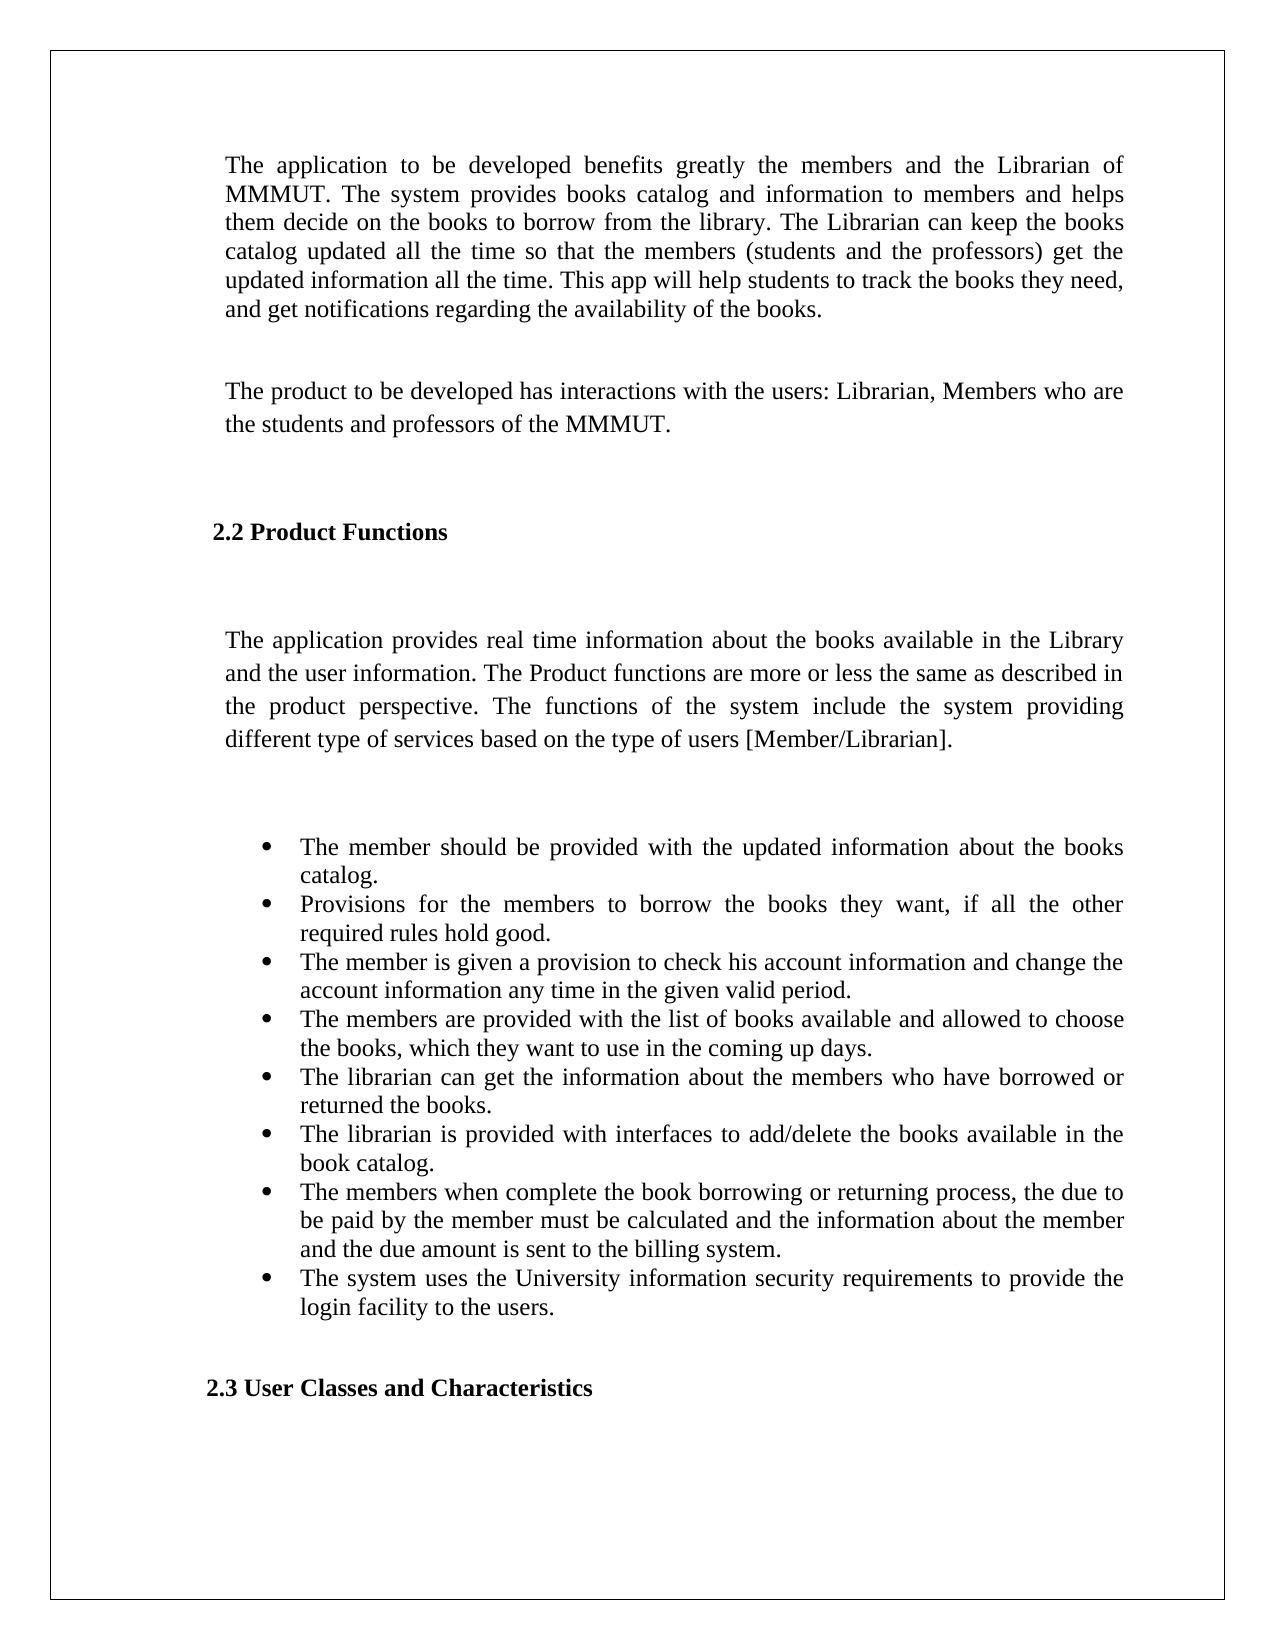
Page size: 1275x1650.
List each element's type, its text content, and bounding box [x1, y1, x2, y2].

list The member should be provided with the updated information about the books catalog. [262, 832, 1125, 889]
text The application provides real time information about the books available in the Library and the user information. The Product functions are more or less the same as described in the product perspective. The functions of the system include the system providing different type of services based on the type of users [Member/Librarian]. [225, 625, 1125, 753]
list The system uses the University information security requirements to provide the login facility to the users. [262, 1263, 1125, 1320]
list The members are provided with the list of books available and allowed to choose the books, which they want to use in the coming up days. [262, 1004, 1125, 1062]
text The application to be developed benefits greatly the members and the Librarian of MMMUT. The system provides books catalog and information to members and helps them decide on the books to borrow from the library. The Librarian can keep the books catalog updated all the time so that the members (students and the professors) get the updated information all the time. This app will help students to track the books they need, and get notifications regarding the availability of the books. [225, 150, 1125, 322]
text 2.2 Product Functions [150, 517, 1125, 546]
list The librarian can get the information about the members who have borrowed or returned the books. [262, 1062, 1125, 1119]
list The member is given a provision to check his account information and change the account information any time in the given valid period. [262, 947, 1125, 1004]
text 2.3 User Classes and Characteristics [150, 1373, 1125, 1402]
list Provisions for the members to borrow the books they want, if all the other required rules hold good. [262, 889, 1125, 947]
text The product to be developed has interactions with the users: Librarian, Members who are the students and professors of the MMMUT. [225, 376, 1125, 438]
list The librarian is provided with interfaces to add/delete the books available in the book catalog. [262, 1119, 1125, 1177]
list The members when complete the book borrowing or returning process, the due to be paid by the member must be calculated and the information about the member and the due amount is sent to the billing system. [262, 1177, 1125, 1263]
